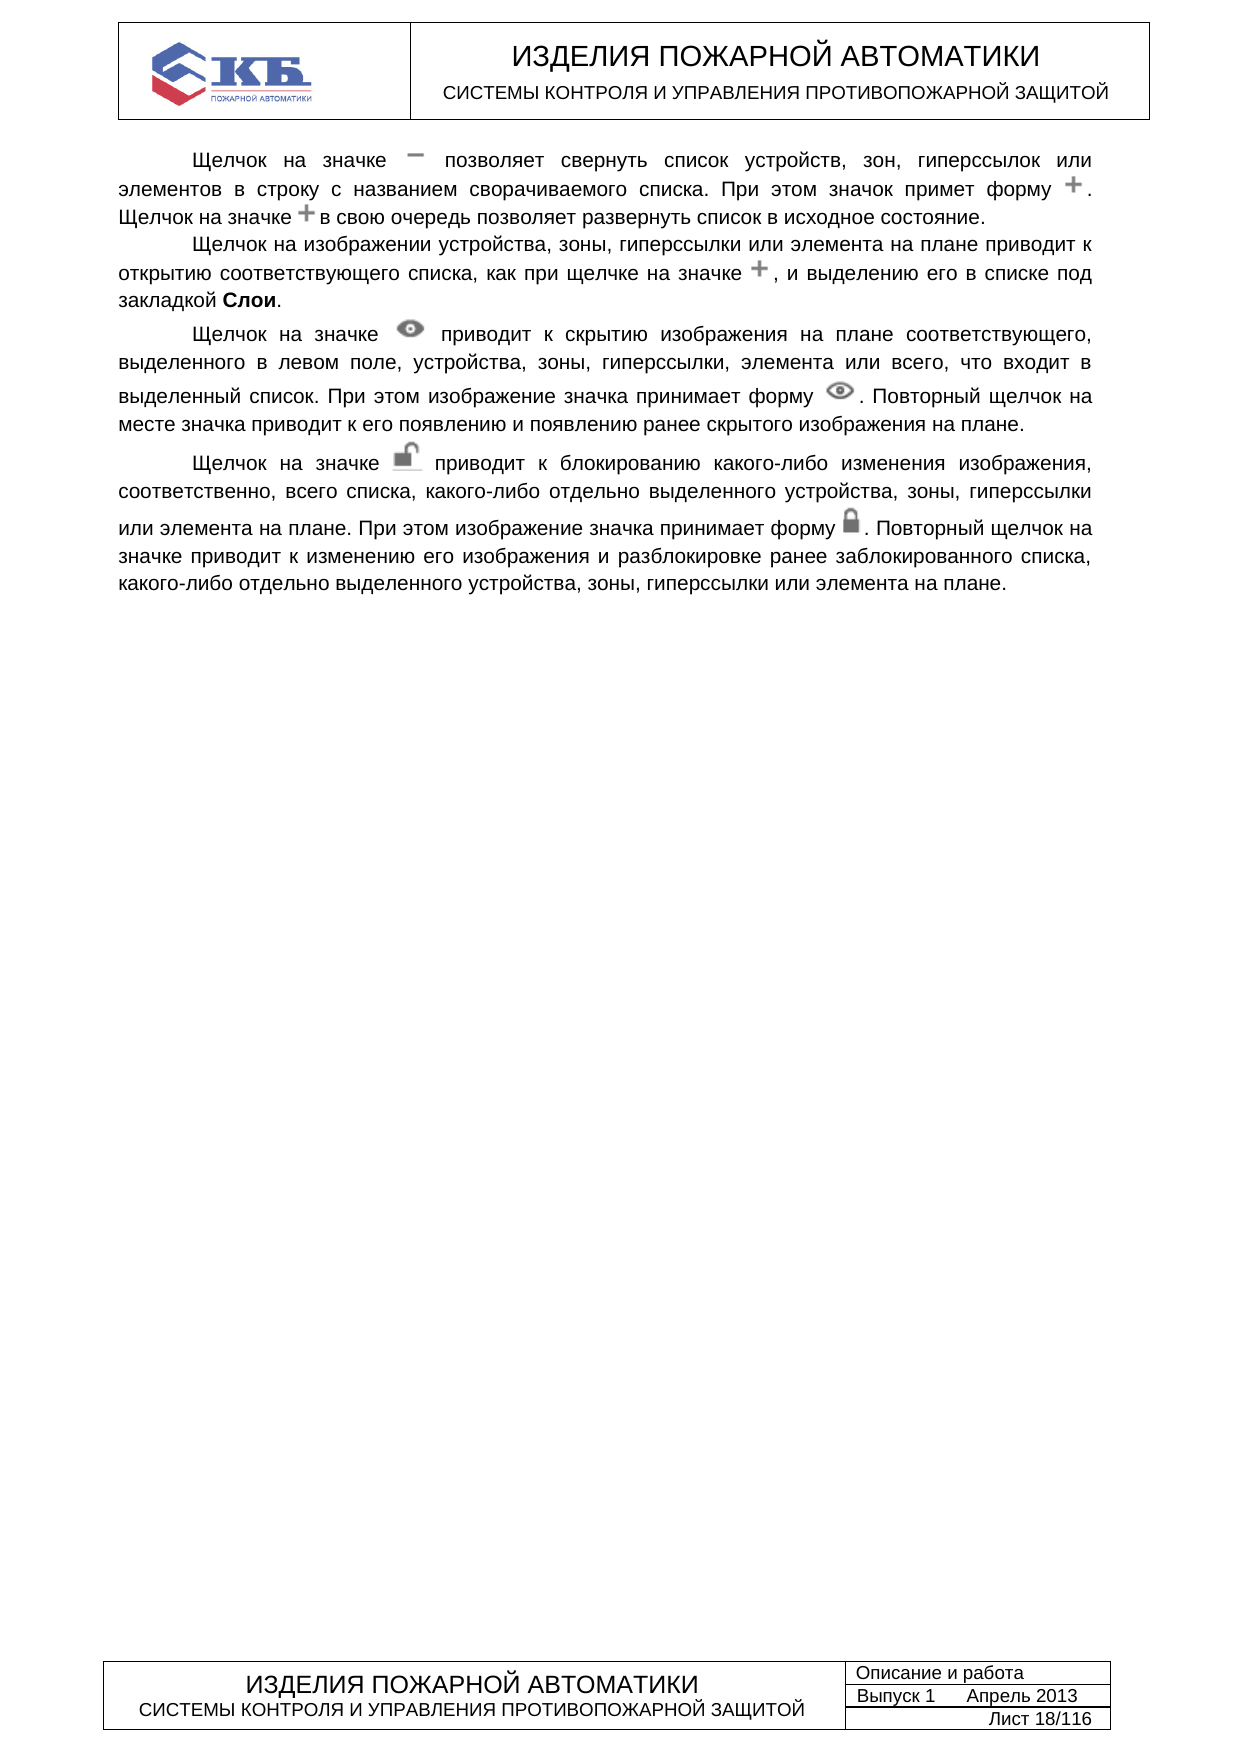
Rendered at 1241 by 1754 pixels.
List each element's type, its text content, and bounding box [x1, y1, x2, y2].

picture [1064, 175, 1087, 196]
picture [148, 34, 325, 115]
picture [391, 315, 429, 342]
picture [297, 203, 320, 225]
picture [751, 259, 773, 280]
list Щелчок на изображении устройства, зоны, гиперссылки или элемента на плане приводит к открытию соответствующего списка, как при щелчке на значке , и выделению его в списке под закладкой Слои. [118, 232, 1092, 312]
picture [843, 506, 864, 536]
picture [822, 377, 859, 404]
list Щелчок на значке приводит к скрытию изображения на плане соответствующего, выделенного в левом поле, устройства, зоны, гиперссылки, элемента или всего, что входит в выделенный список. При этом изображение значка принимает форму . Повторный щелчок на месте значка приводит к его появлению и появлению ранее скрытого изображения на плане. [118, 315, 1092, 436]
picture [392, 439, 423, 471]
list Щелчок на значке приводит к блокированию какого-либо изменения изображения, соответственно, всего списка, какого-либо отдельно выделенного устройства, зоны, гиперссылки или элемента на плане. При этом изображение значка принимает форму . Повторный щелчок на значке приводит к изменению его изображения и разблокировке ранее заблокированного списка, какого-либо отдельно выделенного устройства, зоны, гиперссылки или элемента на плане. [118, 439, 1092, 595]
list Щелчок на значке позволяет свернуть список устройств, зон, гиперссылок или элементов в строку с названием сворачиваемого списка. При этом значок примет форму . Щелчок на значке в свою очередь позволяет развернуть список в исходное состояние. [118, 144, 1092, 228]
picture [403, 144, 429, 168]
